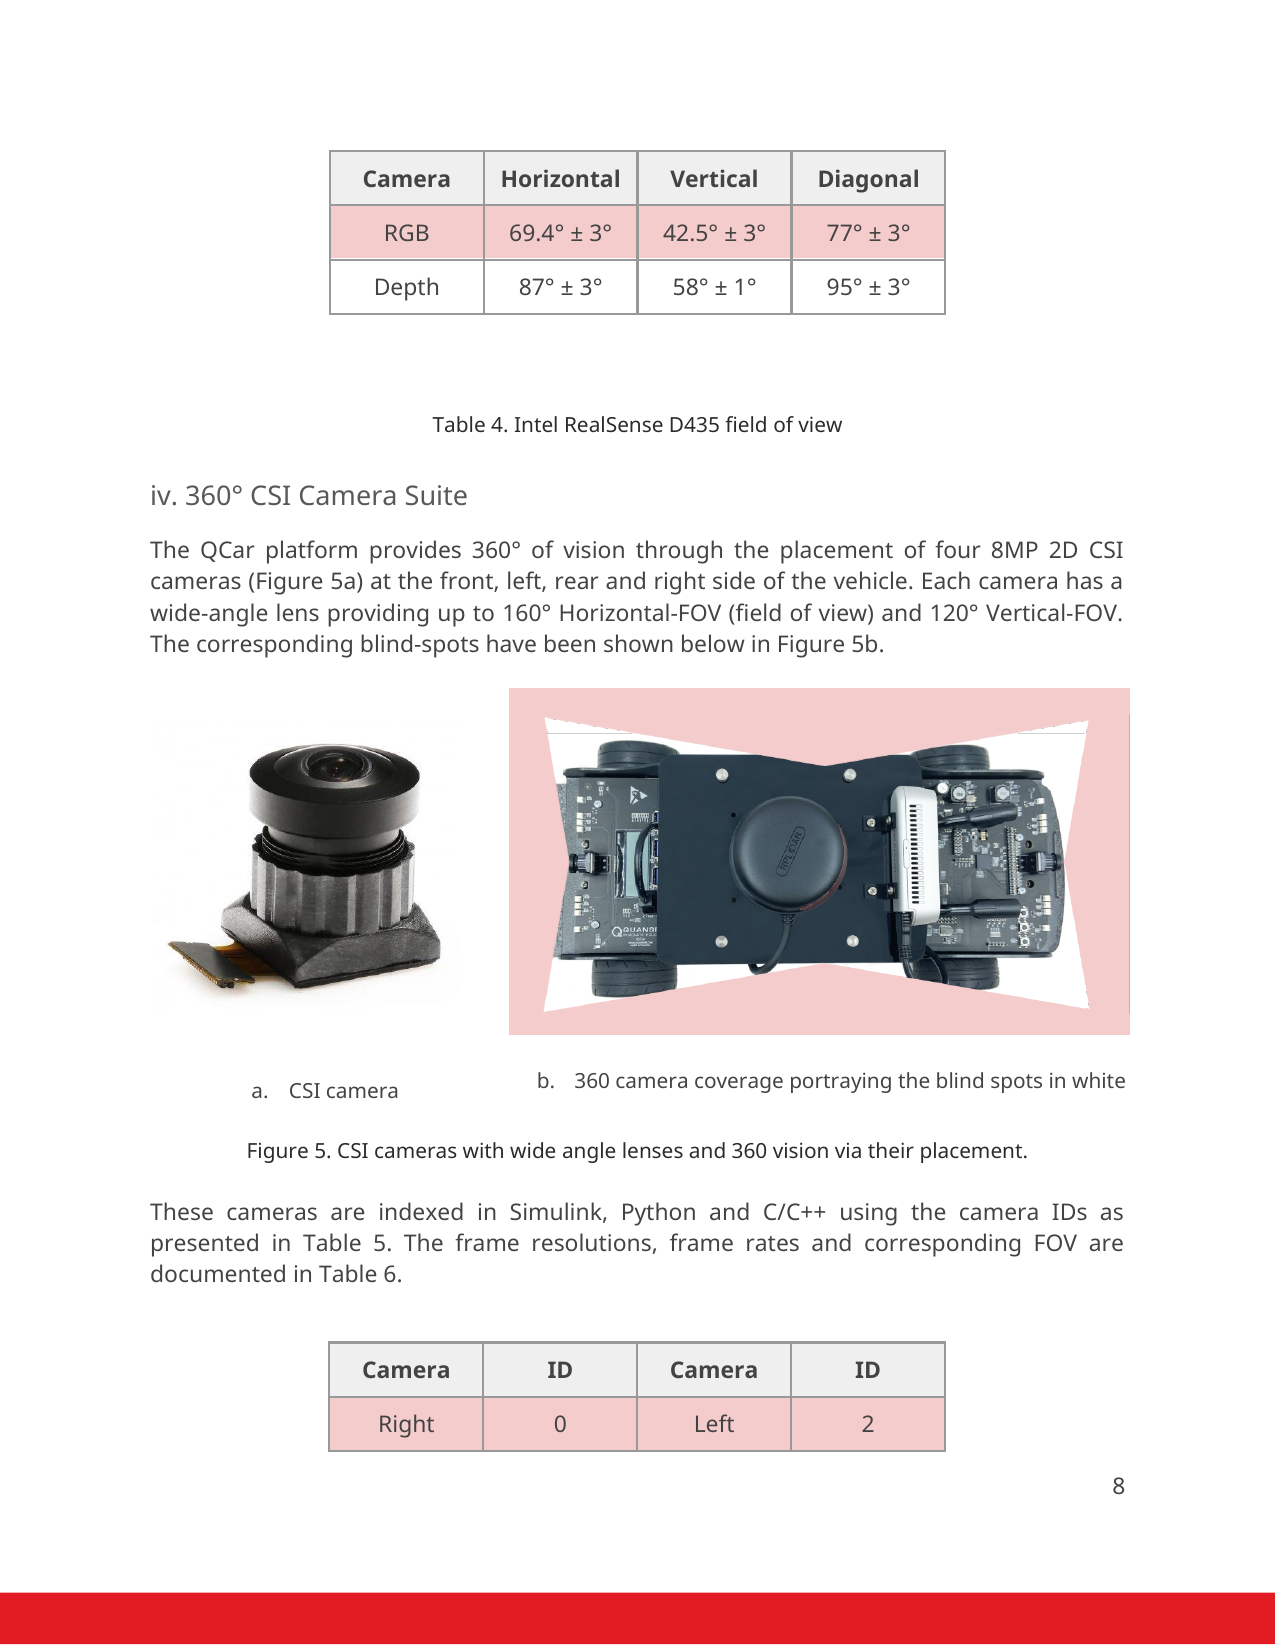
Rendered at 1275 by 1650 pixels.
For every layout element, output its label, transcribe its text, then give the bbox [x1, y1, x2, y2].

table_header [131, 659, 481, 1055]
table_cell 360 camera coverage portraying the blind spots in white [481, 1056, 1144, 1104]
table_header Camera [638, 1344, 790, 1396]
table_cell 87° ± 3° [485, 261, 636, 313]
table_cell 77° ± 3° [793, 206, 944, 258]
table_header Horizontal [485, 152, 636, 204]
picture [152, 724, 461, 1011]
text The QCar platform provides 360° of vision through the placement of four 8MP 2D CSI cameras (Figure 5a) at the front, left, rear and right side of the vehicle. Each camera has a wide-angle lens providing up to 160° Horizontal-FOV (field of view) and 120° Vertical-FOV. The corresponding blind-spots have been shown below in Figure 5b. [150, 534, 1125, 659]
text These cameras are indexed in Simulink, Python and C/C++ using the camera IDs as presented in Table 5. The frame resolutions, frame rates and corresponding FOV are documented in Table 6. [150, 1196, 1125, 1289]
table_header Camera [331, 152, 483, 204]
subtitle iv. 360° CSI Camera Suite [150, 476, 1125, 513]
table_cell 0 [484, 1398, 636, 1450]
table_cell 2 [792, 1398, 944, 1450]
table_header Vertical [639, 152, 790, 204]
table_cell 42.5° ± 3° [639, 206, 790, 258]
table_cell RGB [331, 206, 483, 258]
table_header Diagonal [793, 152, 944, 204]
text Table 4. Intel RealSense D435 field of view [150, 410, 1125, 439]
table_header Camera [330, 1344, 482, 1396]
table_cell 69.4° ± 3° [485, 206, 636, 258]
picture [481, 659, 1144, 1056]
table_cell 95° ± 3° [793, 261, 944, 313]
table_cell Left [638, 1398, 790, 1450]
table_cell CSI camera [131, 1055, 481, 1104]
table_header ID [484, 1344, 636, 1396]
table_cell Figure 5. CSI cameras with wide angle lenses and 360 vision via their placement. [131, 1105, 1144, 1175]
table_cell Depth [331, 261, 483, 313]
table_header ID [792, 1344, 944, 1396]
table_cell Right [330, 1398, 482, 1450]
table_cell 58° ± 1° [639, 261, 790, 313]
